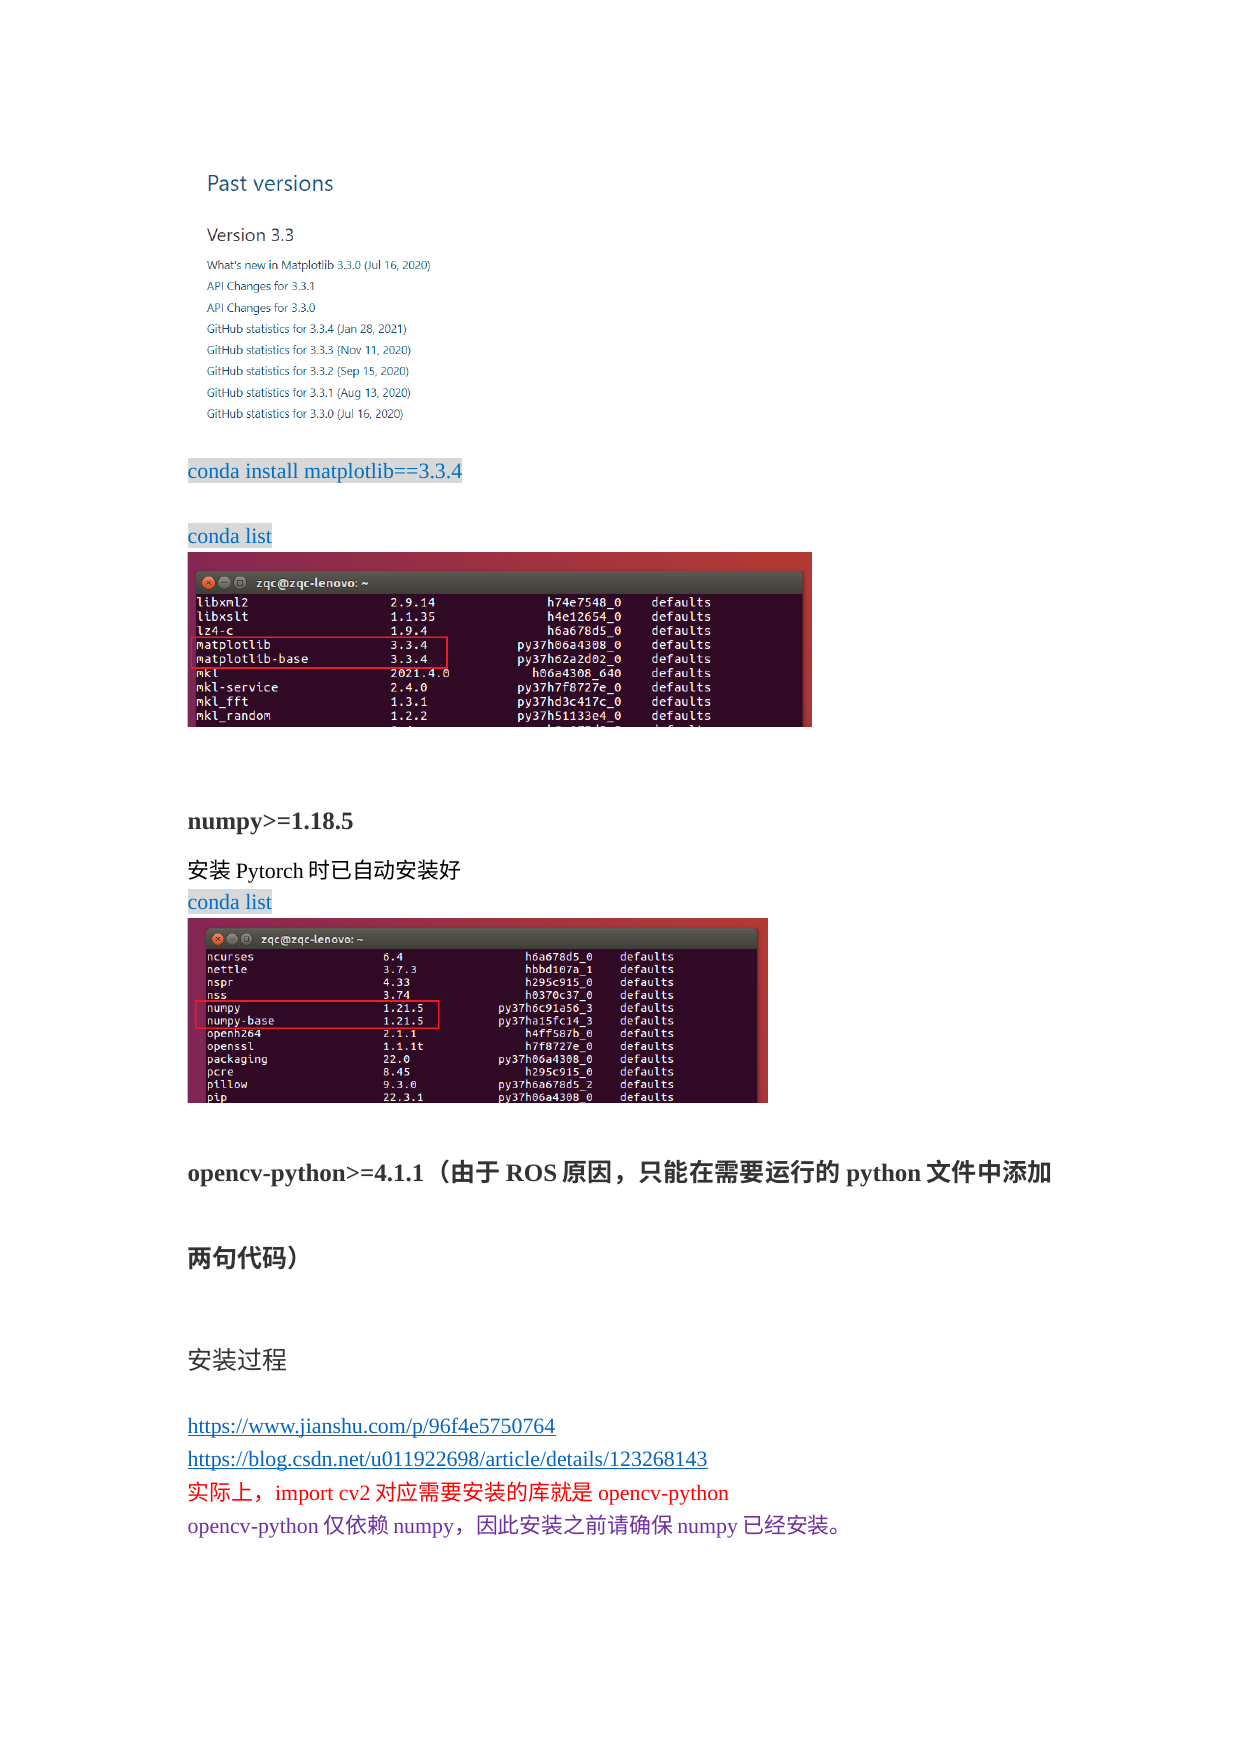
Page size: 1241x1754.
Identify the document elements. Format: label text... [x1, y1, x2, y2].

text 安装Pytorch时已自动安装好 [187, 853, 1053, 886]
picture [187, 162, 694, 428]
text https://www.jianshu.com/p/96f4e5750764 [187, 1410, 1053, 1442]
text https://blog.csdn.net/u011922698/article/details/123268143 [187, 1442, 1053, 1475]
text conda list [187, 886, 1053, 918]
text conda install matplotlib==3.3.4 [187, 454, 1053, 487]
text 实际上，import cv2对应需要安装的库就是opencv-python [187, 1475, 1053, 1507]
subtitle opencv-python>=4.1.1（由于ROS原因，只能在需要运行的python文件中添加两句代码） [187, 1138, 1053, 1289]
subtitle numpy>=1.18.5 [187, 804, 1053, 837]
subtitle 安装过程 [187, 1326, 1053, 1391]
text conda list [187, 519, 1053, 552]
picture [187, 552, 812, 727]
text opencv-python仅依赖numpy，因此安装之前请确保numpy已经安装。 [187, 1507, 1053, 1540]
picture [187, 918, 768, 1103]
